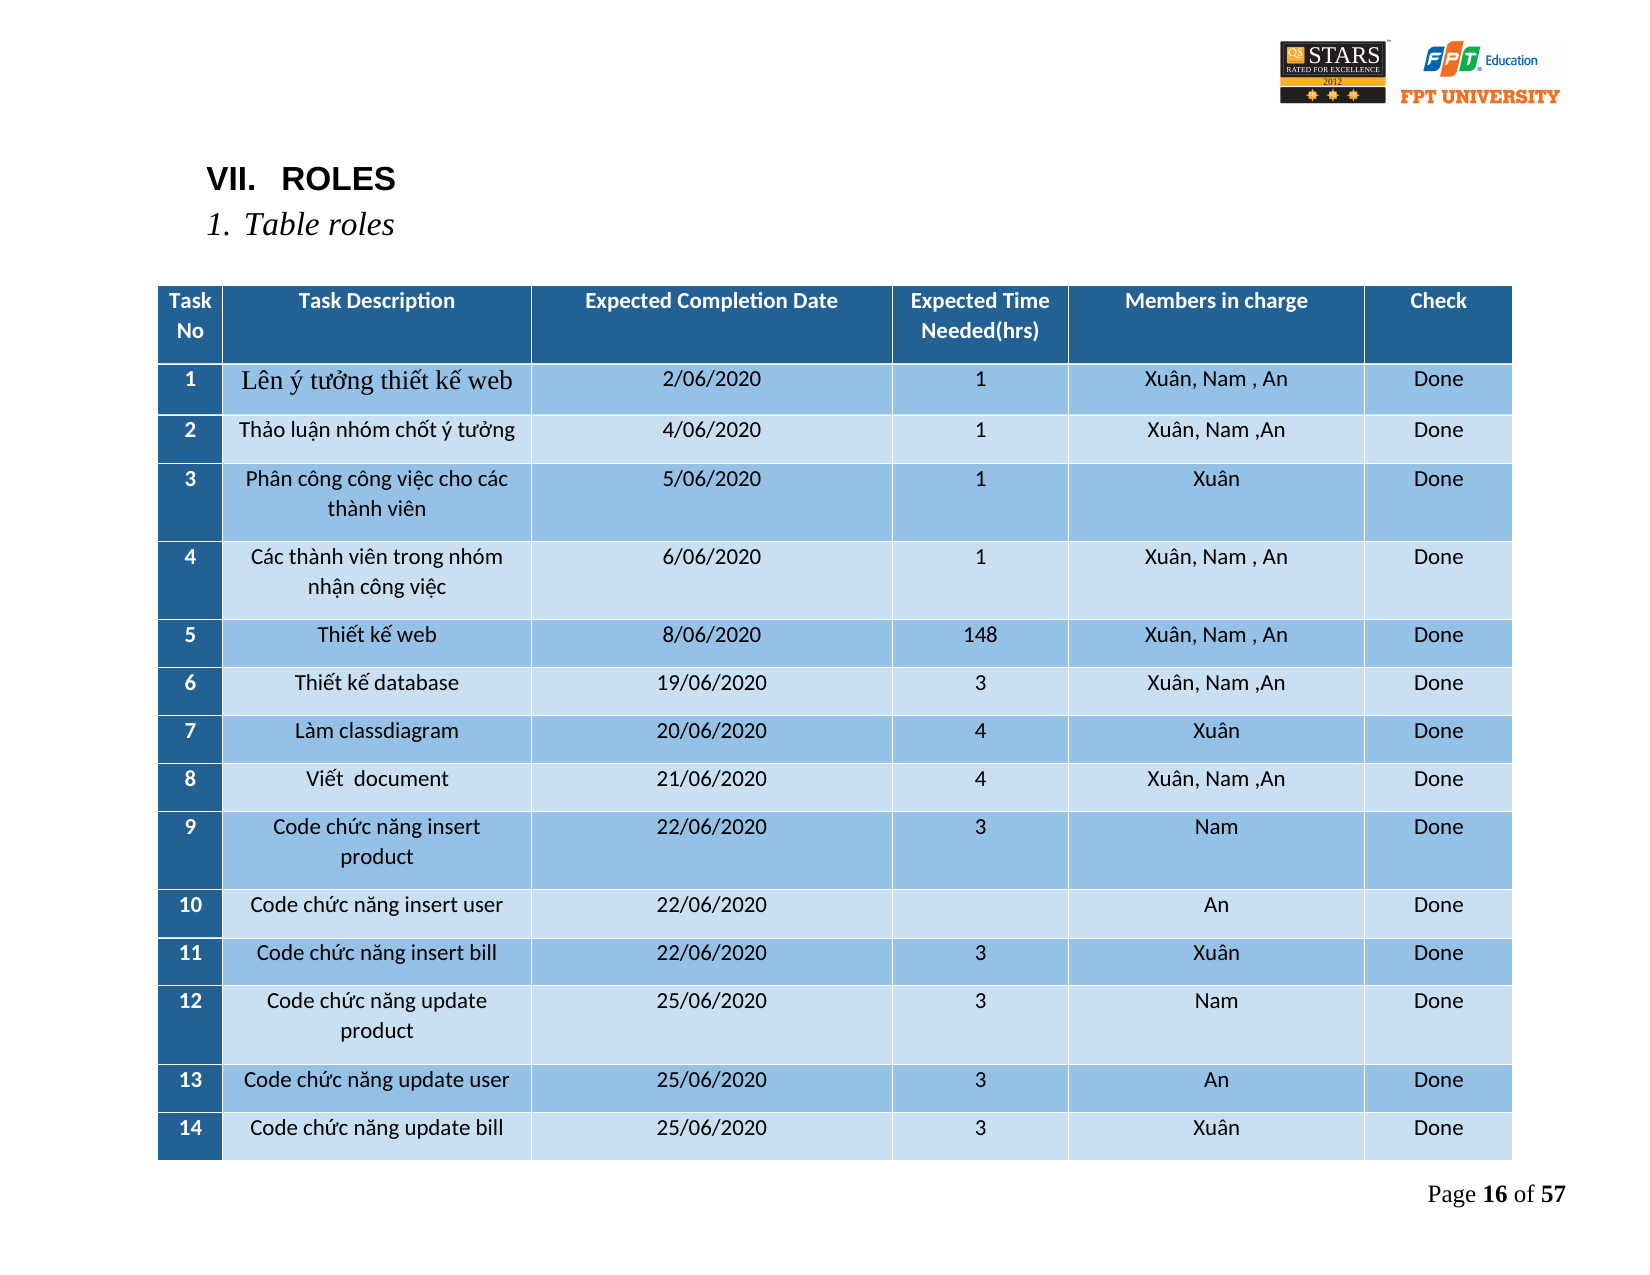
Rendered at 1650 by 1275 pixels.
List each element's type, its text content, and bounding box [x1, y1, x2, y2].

table_cell 20/06/2020 [532, 716, 892, 763]
table_cell 2 [158, 416, 222, 463]
table_cell 5 [158, 620, 222, 667]
picture [1274, 37, 1566, 106]
table_cell Done [1365, 939, 1512, 985]
table_cell Xuân [1069, 464, 1364, 541]
table_cell 14 [158, 1113, 222, 1160]
table_cell Done [1365, 812, 1512, 889]
table_cell Done [1365, 986, 1512, 1064]
table_cell Code chức năng update user [223, 1065, 531, 1112]
table_cell 3 [893, 1065, 1068, 1112]
table_cell 13 [158, 1065, 222, 1112]
table_cell 11 [158, 939, 222, 985]
table_cell Done [1365, 716, 1512, 763]
table_cell Làm classdiagram [223, 716, 531, 763]
table_cell Xuân, Nam ,An [1069, 764, 1364, 811]
table_cell 10 [158, 890, 222, 937]
table_cell 4 [893, 764, 1068, 811]
table_header Task Description [223, 286, 531, 363]
table_cell 25/06/2020 [532, 1113, 892, 1160]
list Table roles [206, 204, 1566, 242]
table_cell 1 [893, 542, 1068, 619]
table_cell 4 [893, 716, 1068, 763]
table_cell Xuân, Nam ,An [1069, 416, 1364, 463]
table_cell Done [1365, 365, 1512, 414]
table_cell Xuân, Nam , An [1069, 620, 1364, 667]
table_cell Xuân [1069, 1113, 1364, 1160]
table_cell Done [1365, 890, 1512, 937]
table_cell Xuân [1069, 939, 1364, 985]
table_cell Thiết kế database [223, 668, 531, 715]
table_cell 19/06/2020 [532, 668, 892, 715]
table_header Members in charge [1069, 286, 1364, 363]
table_cell Code chức năng insert product [223, 812, 531, 889]
table_cell Done [1365, 464, 1512, 541]
table_cell Done [1365, 1065, 1512, 1112]
table_cell 3 [893, 668, 1068, 715]
table_cell Done [1365, 1113, 1512, 1160]
table_cell Done [1365, 668, 1512, 715]
table_cell Thiết kế web [223, 620, 531, 667]
table_header Expected Completion Date [532, 286, 892, 363]
table_cell 22/06/2020 [532, 812, 892, 889]
table_cell Code chức năng update product [223, 986, 531, 1064]
table_cell 1 [893, 464, 1068, 541]
table_cell Xuân, Nam ,An [1069, 668, 1364, 715]
table_cell Done [1365, 542, 1512, 619]
table_cell 5/06/2020 [532, 464, 892, 541]
table_cell 4 [158, 542, 222, 619]
table_cell 12 [158, 986, 222, 1064]
table_cell Phân công công việc cho các thành viên [223, 464, 531, 541]
table_header Expected Time Needed(hrs) [893, 286, 1068, 363]
table_cell 22/06/2020 [532, 890, 892, 937]
table_cell 4/06/2020 [532, 416, 892, 463]
table_cell Lên ý tưởng thiết kế web [223, 365, 531, 414]
table_cell 3 [893, 939, 1068, 985]
table_cell 148 [893, 620, 1068, 667]
table_cell 3 [893, 1113, 1068, 1160]
table_cell Xuân, Nam , An [1069, 365, 1364, 414]
table_cell Xuân, Nam , An [1069, 542, 1364, 619]
table_cell Nam [1069, 986, 1364, 1064]
table_cell Code chức năng insert bill [223, 939, 531, 985]
table_cell 6 [158, 668, 222, 715]
table_cell Xuân [1069, 716, 1364, 763]
table_cell Nam [1069, 812, 1364, 889]
table_cell 22/06/2020 [532, 939, 892, 985]
table_cell 3 [893, 986, 1068, 1064]
table_cell 3 [158, 464, 222, 541]
table_cell Code chức năng insert user [223, 890, 531, 937]
table_cell Viết document [223, 764, 531, 811]
table_cell 21/06/2020 [532, 764, 892, 811]
table_cell Các thành viên trong nhóm nhận công việc [223, 542, 531, 619]
table_cell An [1069, 890, 1364, 937]
table_header Task No [158, 286, 222, 363]
table_cell Done [1365, 416, 1512, 463]
table_cell 1 [893, 416, 1068, 463]
table_cell 8/06/2020 [532, 620, 892, 667]
table_cell 7 [158, 716, 222, 763]
table_cell 25/06/2020 [532, 986, 892, 1064]
table_cell Done [1365, 620, 1512, 667]
subtitle ROLES [206, 159, 1566, 197]
table_cell 9 [158, 812, 222, 889]
table_cell [893, 890, 1068, 937]
table_cell 1 [893, 365, 1068, 414]
table_cell An [1069, 1065, 1364, 1112]
table_cell Done [1365, 764, 1512, 811]
table_cell 3 [893, 812, 1068, 889]
table_header Check [1365, 286, 1512, 363]
table_cell 1 [158, 365, 222, 414]
table_cell Code chức năng update bill [223, 1113, 531, 1160]
table_cell 2/06/2020 [532, 365, 892, 414]
table_cell 6/06/2020 [532, 542, 892, 619]
table_cell 25/06/2020 [532, 1065, 892, 1112]
table_cell 8 [158, 764, 222, 811]
table_cell Thảo luận nhóm chốt ý tưởng [223, 416, 531, 463]
